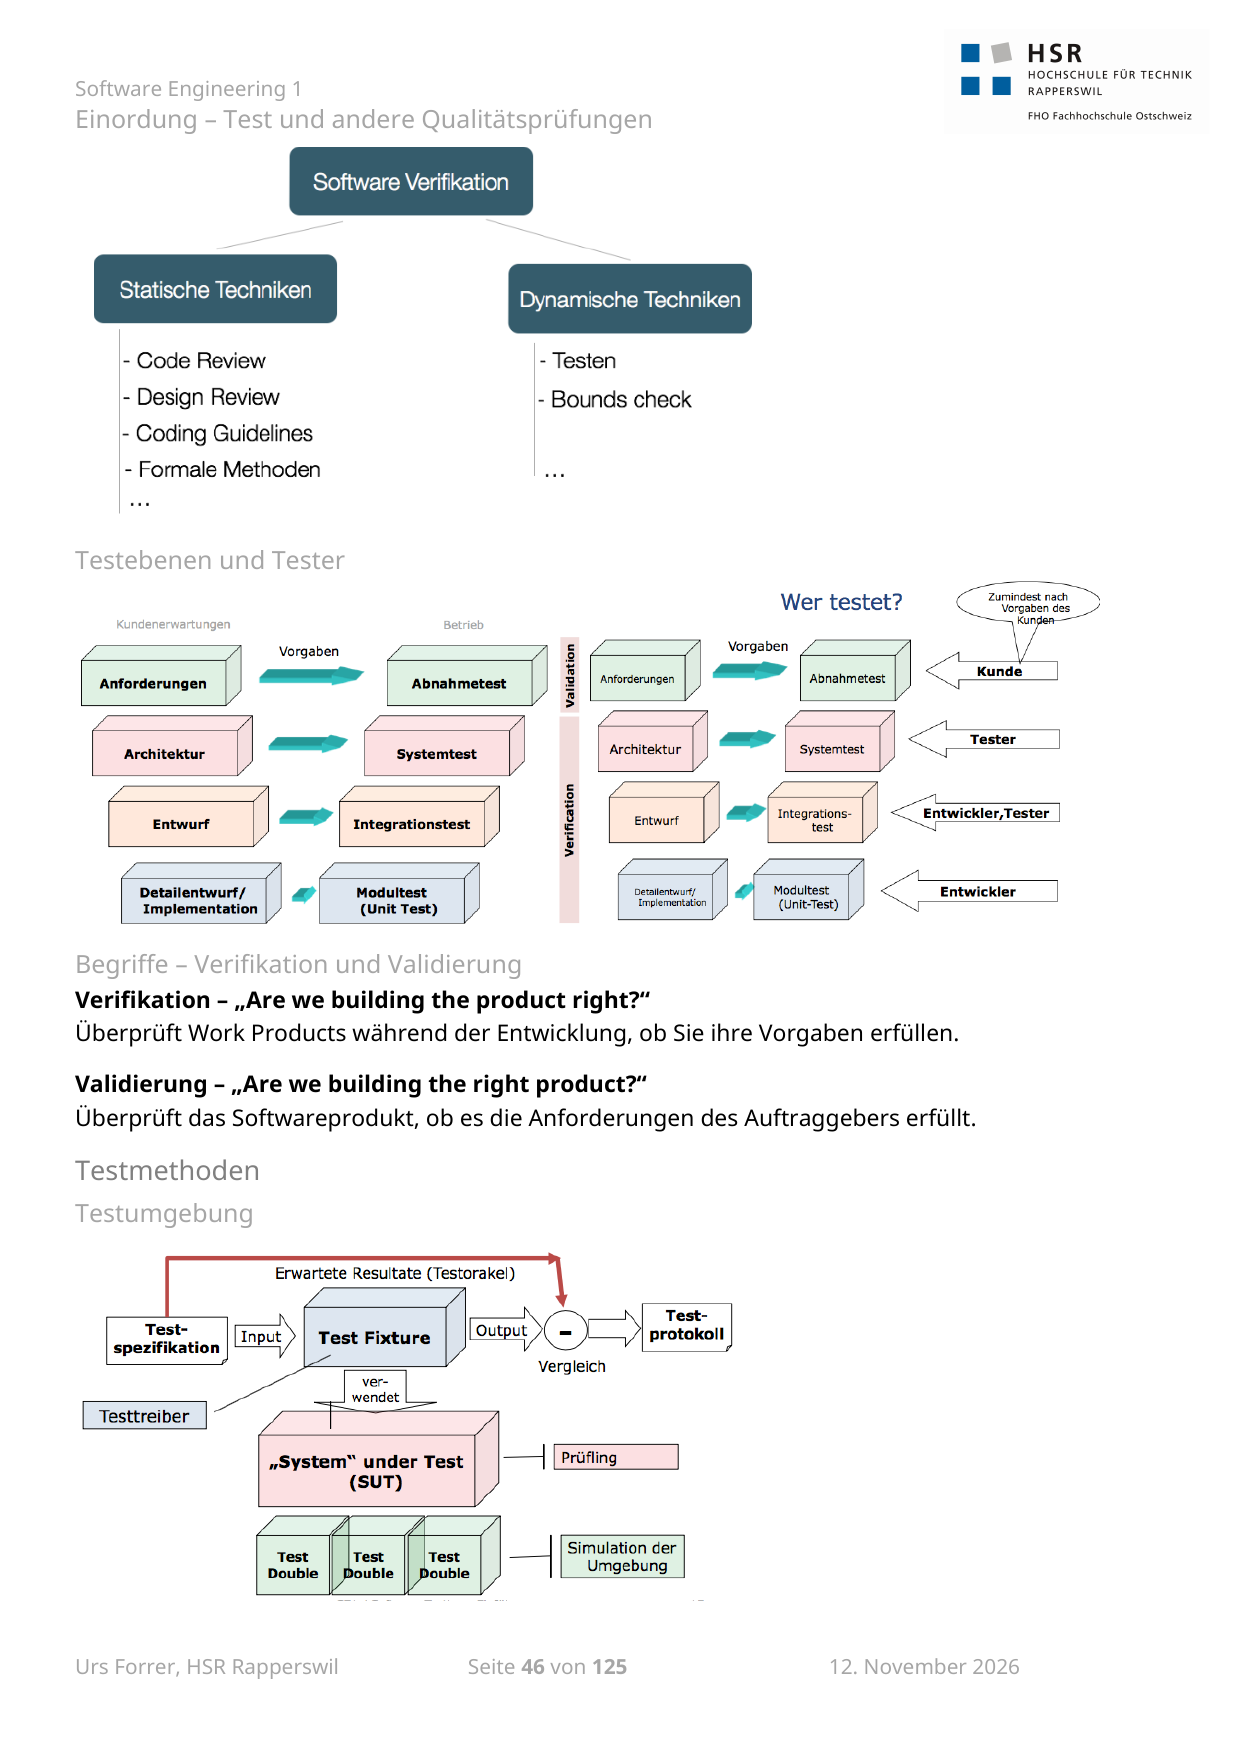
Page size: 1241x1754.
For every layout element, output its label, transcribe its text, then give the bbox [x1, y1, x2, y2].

text Verifikation – „Are we building the product right?“ Überprüft Work Products während der Entwicklung, ob Sie ihre Vorgaben erfüllen. [75, 983, 1165, 1048]
subtitle Begriffe – Verifikation und Validierung [75, 947, 1165, 981]
subtitle Testmethoden [75, 1152, 1165, 1189]
picture [75, 1232, 740, 1601]
picture [943, 29, 1210, 134]
picture [75, 579, 1108, 928]
subtitle Testumgebung [75, 1196, 1165, 1230]
text Validierung – „Are we building the right product?“ Überprüft das Softwareprodukt, ob es die Anforderungen des Auftraggebers erfüllt. [75, 1068, 1165, 1133]
subtitle Einordung – Test und andere Qualitätsprüfungen [75, 102, 1165, 136]
subtitle Testebenen und Tester [75, 542, 1165, 577]
picture [75, 138, 778, 524]
